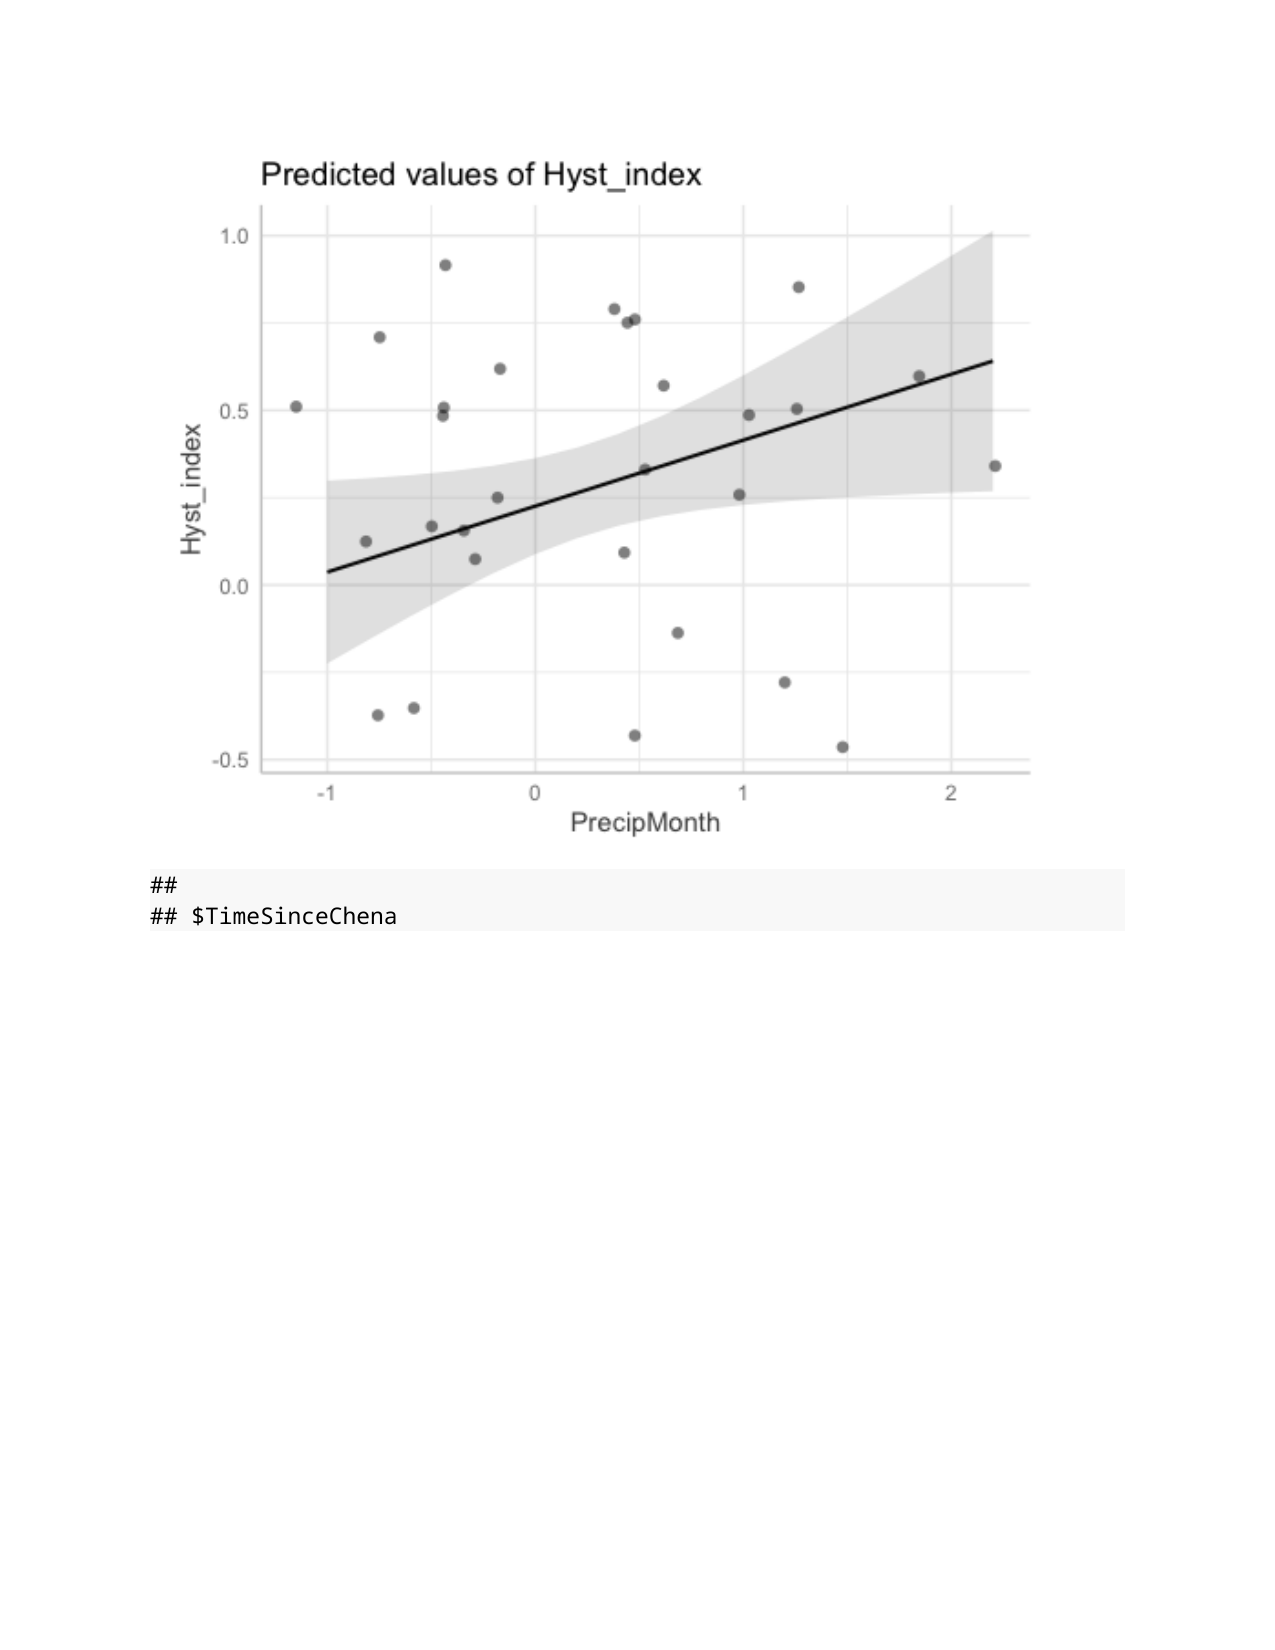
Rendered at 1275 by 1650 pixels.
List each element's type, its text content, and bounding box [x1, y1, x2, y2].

text ## ## $TimeSinceChena [150, 869, 1125, 931]
picture [168, 150, 1044, 850]
